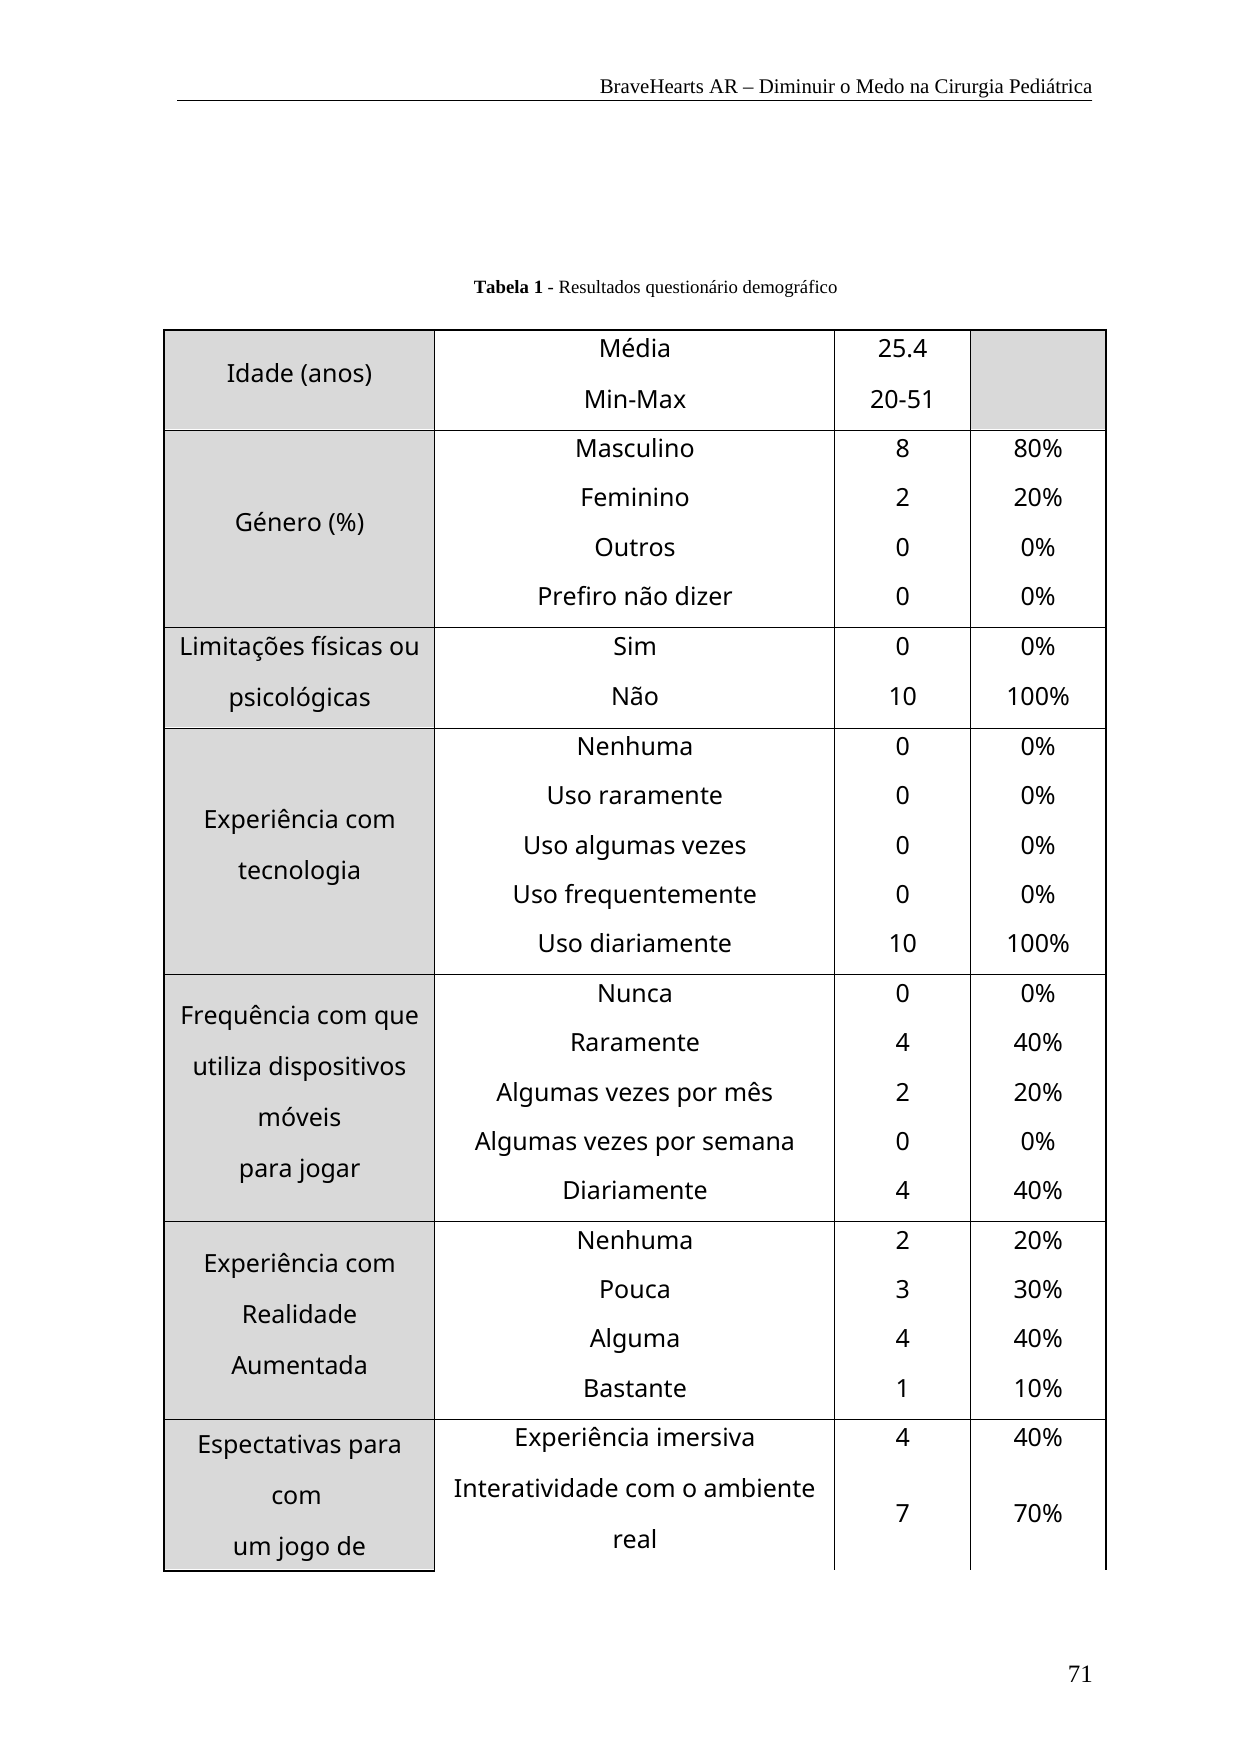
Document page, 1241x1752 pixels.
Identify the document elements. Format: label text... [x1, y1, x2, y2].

table_cell 1 [835, 1369, 970, 1419]
table_cell 10 [835, 925, 970, 974]
table_cell 10 [835, 676, 970, 727]
table_cell 20% [971, 1073, 1105, 1122]
table_cell 40% [971, 1024, 1105, 1073]
table_cell Espectativas para com um jogo de Realidade Aumentada [165, 1420, 434, 1569]
table_cell 7 [835, 1468, 970, 1569]
table_cell Pouca [435, 1271, 834, 1320]
table_cell Outros [435, 528, 834, 578]
table_cell 30% [971, 1271, 1105, 1320]
table_cell 0% [971, 628, 1105, 676]
table_cell 0 [835, 876, 970, 925]
table_cell 0 [835, 729, 970, 777]
table_cell 4 [835, 1320, 970, 1369]
table_cell 80% [971, 431, 1105, 479]
table_cell 2 [835, 1073, 970, 1122]
table_cell 8 [835, 431, 970, 479]
table_cell 2 [835, 1222, 970, 1271]
table_cell Experiência com tecnologia [165, 729, 434, 974]
table_cell Uso frequentemente [435, 876, 834, 925]
table_cell 0% [971, 528, 1105, 578]
table_cell 4 [835, 1024, 970, 1073]
table_cell Alguma [435, 1320, 834, 1369]
table_cell Experiência imersiva [435, 1420, 834, 1468]
table_cell Interatividade com o ambiente real [435, 1468, 834, 1569]
table_cell Nenhuma [435, 1222, 834, 1271]
table_cell 2 [835, 479, 970, 528]
table_cell 0 [835, 628, 970, 676]
table_cell Bastante [435, 1369, 834, 1419]
table_header Média [435, 331, 834, 379]
table_cell Prefiro não dizer [435, 578, 834, 627]
table_cell 40% [971, 1420, 1105, 1468]
table_cell 40% [971, 1320, 1105, 1369]
table_cell Experiência com Realidade Aumentada [165, 1222, 434, 1419]
table_cell Género (%) [165, 431, 434, 627]
table_cell 0% [971, 826, 1105, 876]
table_cell Uso algumas vezes [435, 826, 834, 876]
table_cell Sim [435, 628, 834, 676]
table_cell 0% [971, 777, 1105, 826]
table_cell Feminino [435, 479, 834, 528]
table_cell 70% [971, 1468, 1105, 1569]
table_cell 0 [835, 826, 970, 876]
table_cell 100% [971, 925, 1105, 974]
table_cell Nunca [435, 975, 834, 1024]
table_cell 0% [971, 975, 1105, 1024]
table_cell 0 [835, 578, 970, 627]
table_header [971, 331, 1105, 379]
table_cell 0 [835, 1123, 970, 1172]
table_cell 20% [971, 1222, 1105, 1271]
table_cell 10% [971, 1369, 1105, 1419]
table_cell Algumas vezes por semana [435, 1123, 834, 1172]
table_cell 0% [971, 1123, 1105, 1172]
table_cell 0 [835, 528, 970, 578]
table_cell 0 [835, 975, 970, 1024]
table_cell 0% [971, 876, 1105, 925]
table_header 25.4 [835, 331, 970, 379]
table_cell 0 [835, 777, 970, 826]
table_cell 20-51 [835, 379, 970, 429]
table_cell Limitações físicas ou psicológicas [165, 628, 434, 727]
table_cell Min-Max [435, 379, 834, 429]
table_cell 20% [971, 479, 1105, 528]
table_cell [971, 379, 1105, 429]
table_header Idade (anos) [165, 331, 434, 429]
table_cell Masculino [435, 431, 834, 479]
table_cell 100% [971, 676, 1105, 727]
table_cell Frequência com que utiliza dispositivos móveis para jogar [165, 975, 434, 1221]
table_cell 0% [971, 729, 1105, 777]
text Tabela 1 - Resultados questionário demográfico [177, 276, 1092, 297]
table_cell 4 [835, 1420, 970, 1468]
table_cell 0% [971, 578, 1105, 627]
table_cell Não [435, 676, 834, 727]
table_cell Uso diariamente [435, 925, 834, 974]
table_cell 40% [971, 1172, 1105, 1221]
table_cell Raramente [435, 1024, 834, 1073]
table_cell Nenhuma [435, 729, 834, 777]
table_cell Algumas vezes por mês [435, 1073, 834, 1122]
table_cell 3 [835, 1271, 970, 1320]
table_cell 4 [835, 1172, 970, 1221]
table_cell Uso raramente [435, 777, 834, 826]
table_cell Diariamente [435, 1172, 834, 1221]
